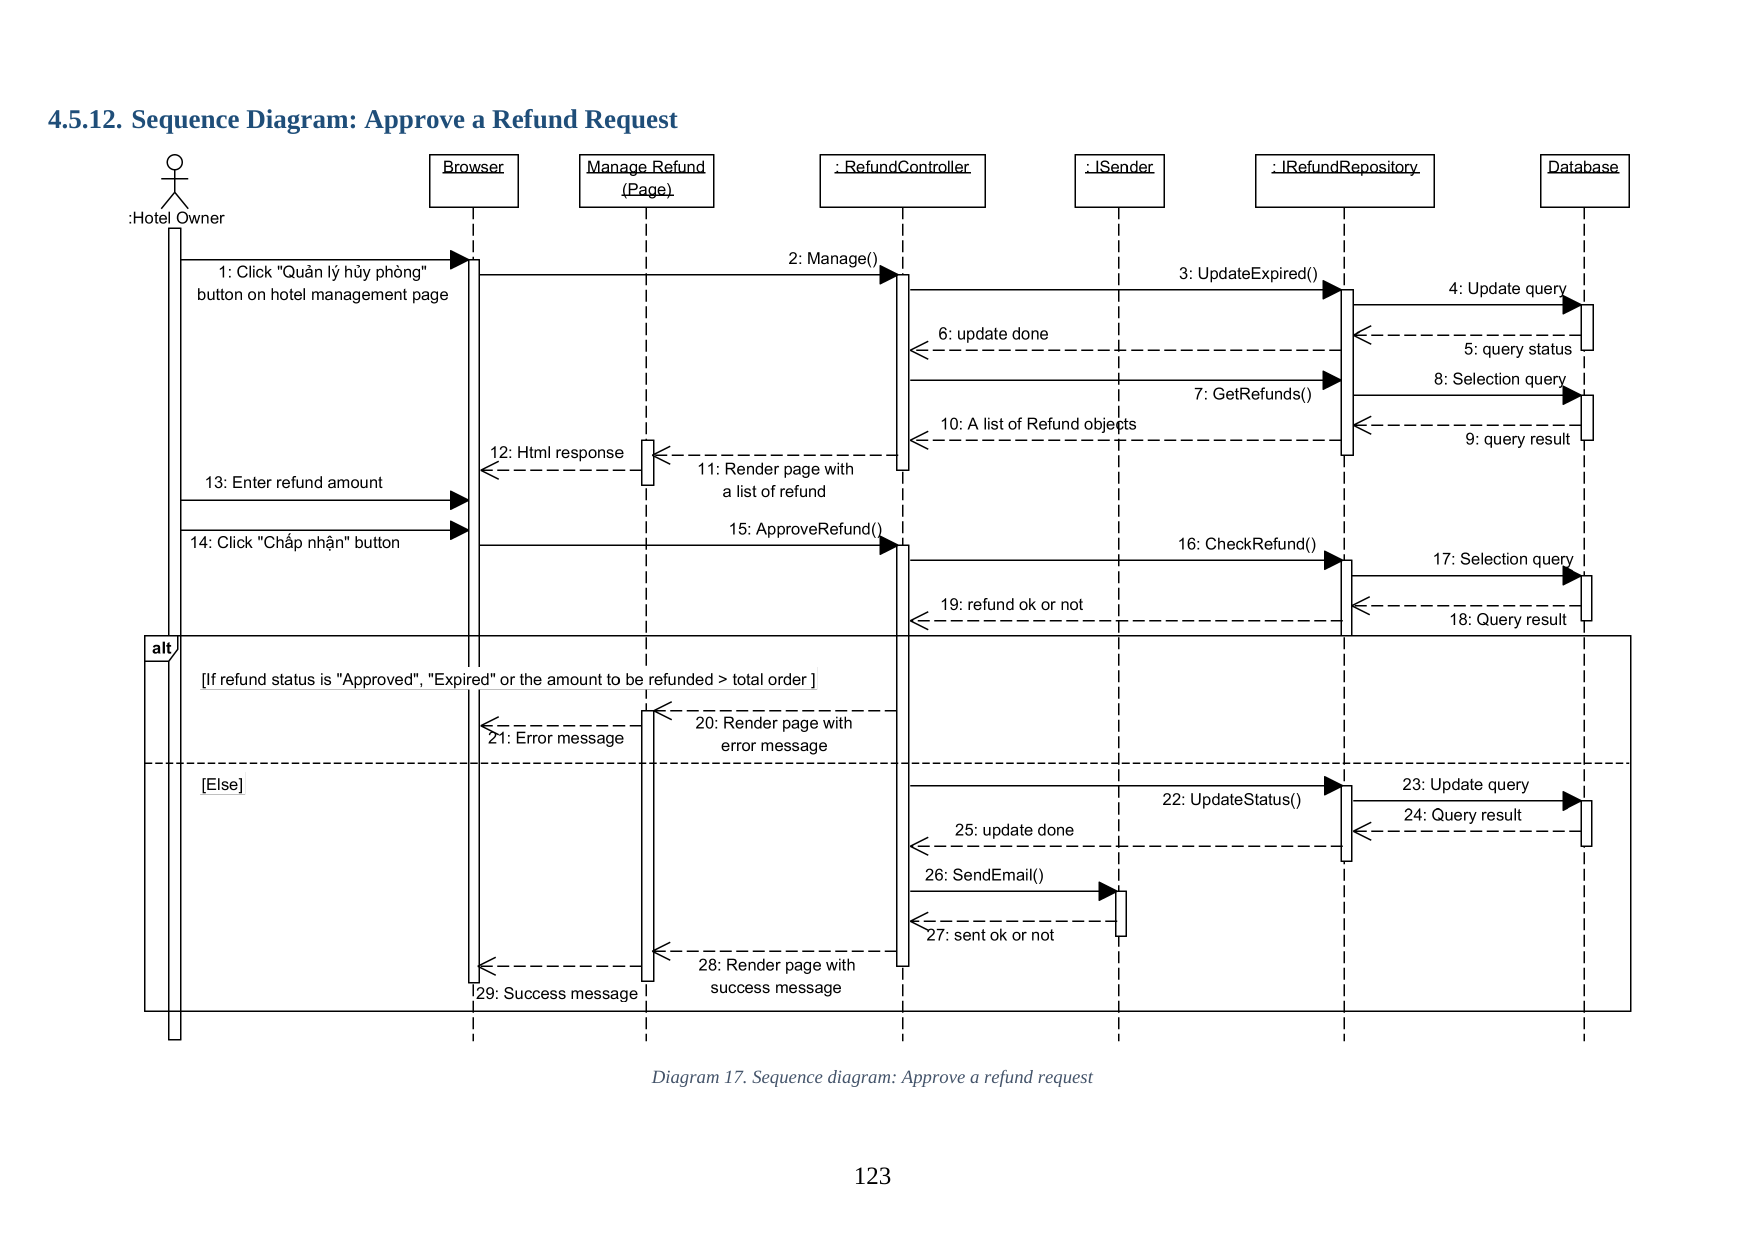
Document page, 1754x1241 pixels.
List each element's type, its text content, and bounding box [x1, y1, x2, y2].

picture [109, 145, 1635, 1047]
subtitle Sequence Diagram: Approve a Refund Request [122, 103, 1651, 134]
